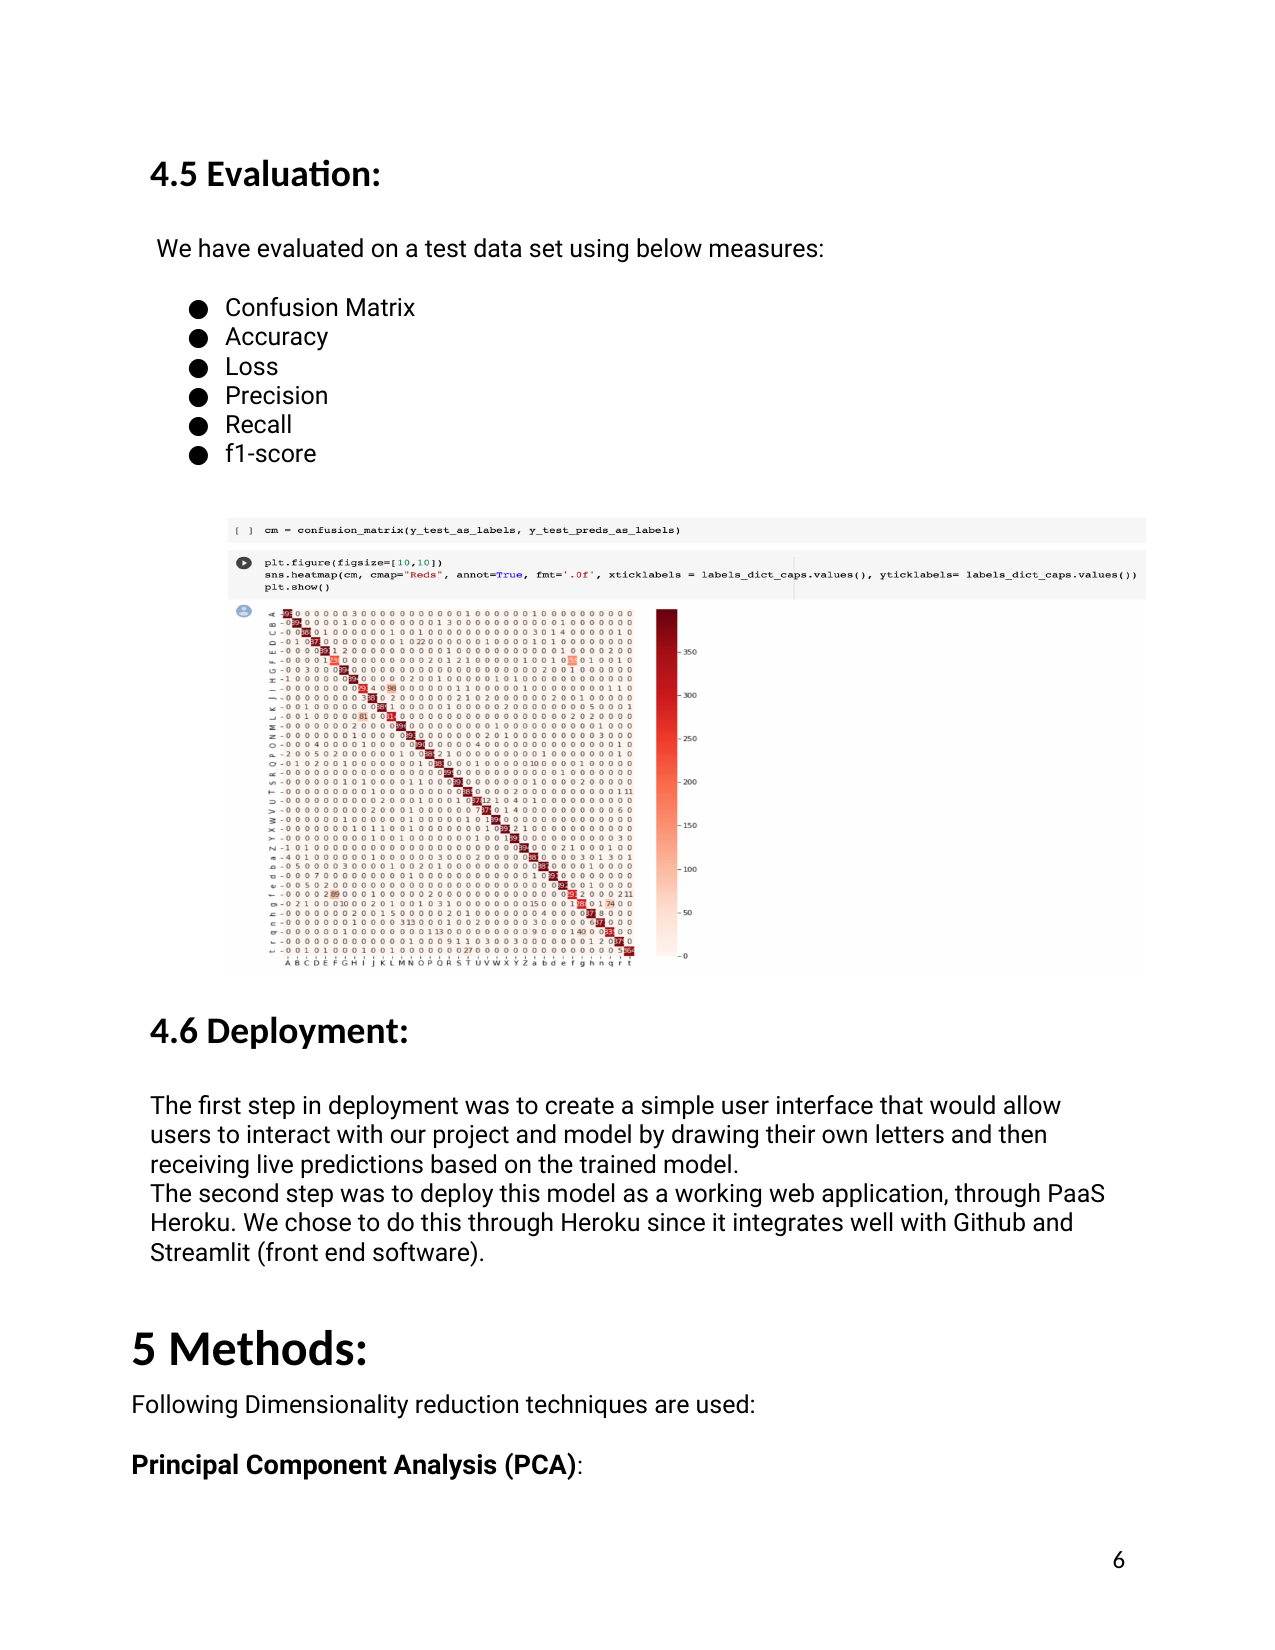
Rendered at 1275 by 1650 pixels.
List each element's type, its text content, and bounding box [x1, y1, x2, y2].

subtitle 5 Methods: [131, 1317, 1125, 1378]
text Principal Component Analysis (PCA): [131, 1449, 1125, 1481]
list Precision [187, 381, 1125, 410]
subtitle 4.6 Deployment: [150, 1007, 1125, 1052]
subtitle 4.5 Evaluation: [150, 150, 1125, 196]
list Recall [187, 410, 1125, 439]
text The first step in deployment was to create a simple user interface that would allow users to interact with our project and model by drawing their own letters and then receiving live predictions based on the trained model. [150, 1091, 1125, 1179]
picture [225, 517, 1147, 970]
list Accuracy [187, 322, 1125, 352]
list f1-score [187, 439, 1125, 469]
list Confusion Matrix [187, 293, 1125, 322]
text The second step was to deploy this model as a working web application, through PaaS Heroku. We chose to do this through Heroku since it integrates well with Github and Streamlit (front end software). [150, 1179, 1125, 1267]
text Following Dimensionality reduction techniques are used: [131, 1391, 1125, 1420]
list Loss [187, 352, 1125, 381]
text We have evaluated on a test data set using below measures: [150, 235, 1125, 264]
